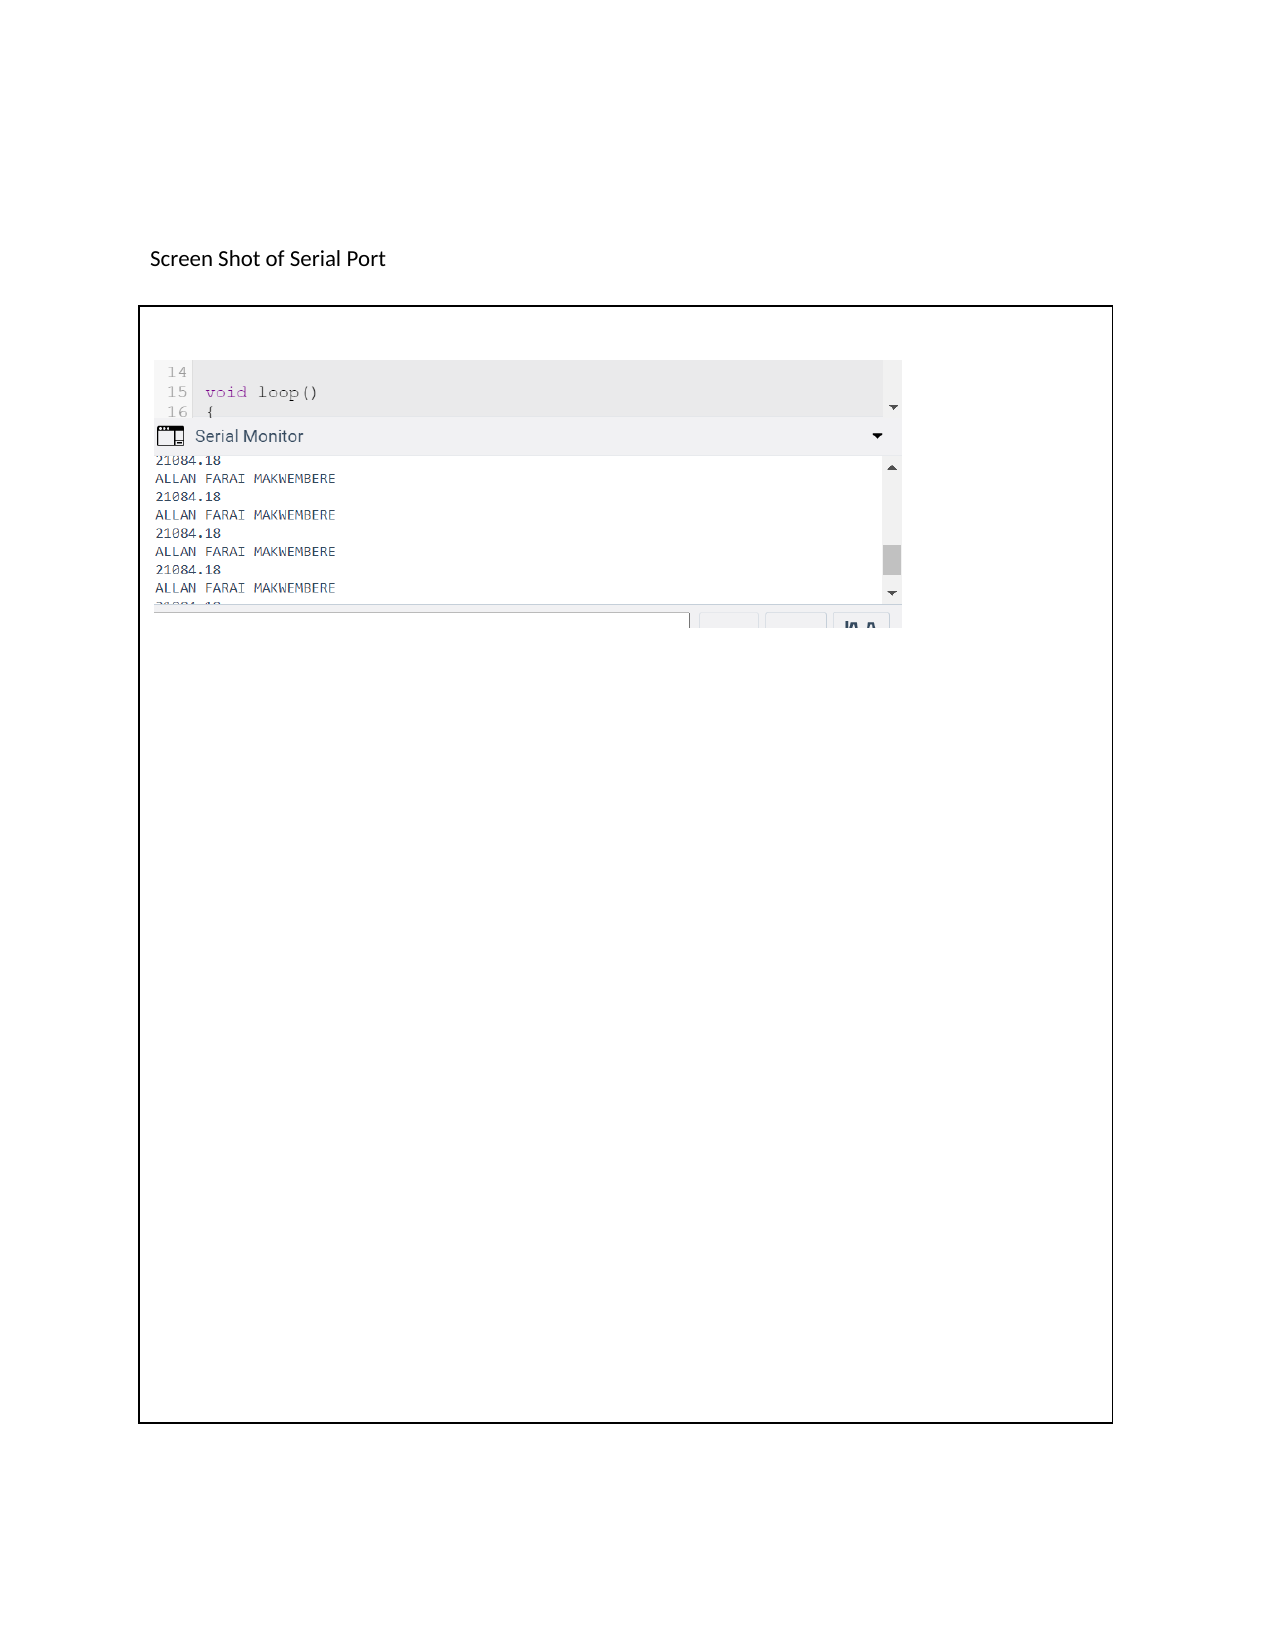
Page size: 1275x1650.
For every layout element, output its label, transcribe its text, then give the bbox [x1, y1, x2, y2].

picture [154, 360, 902, 628]
text Screen Shot of Serial Port [150, 244, 1125, 272]
